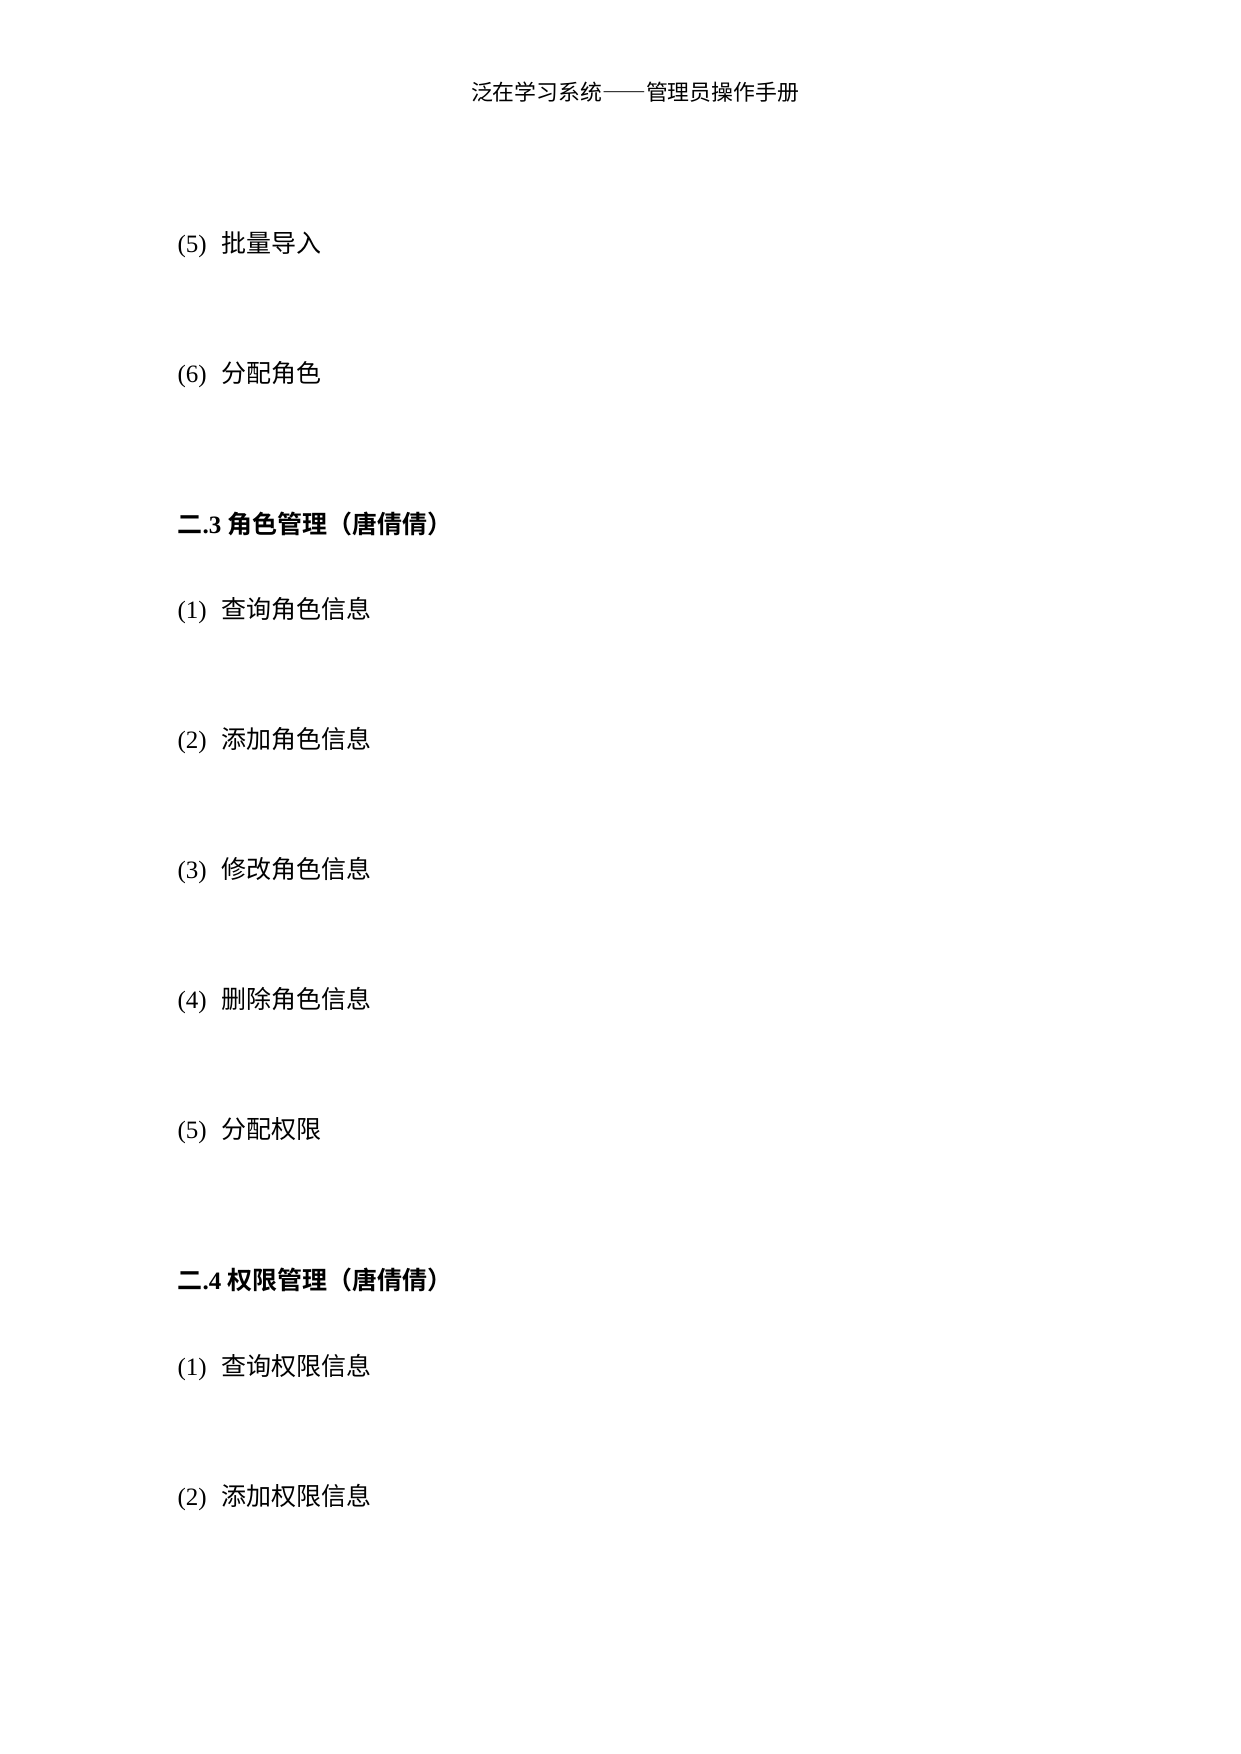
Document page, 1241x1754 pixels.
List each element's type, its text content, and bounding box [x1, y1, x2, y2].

list 分配权限 [177, 1096, 1092, 1161]
list 添加角色信息 [177, 706, 1092, 771]
list 查询权限信息 [177, 1332, 1092, 1397]
list 分配角色 [177, 339, 1092, 404]
list 添加权限信息 [177, 1462, 1092, 1527]
text 角色管理（唐倩倩） [177, 490, 1092, 555]
list 批量导入 [177, 209, 1092, 274]
list 查询角色信息 [177, 576, 1092, 641]
list 修改角色信息 [177, 836, 1092, 901]
text 权限管理（唐倩倩） [177, 1246, 1092, 1311]
list 删除角色信息 [177, 966, 1092, 1031]
